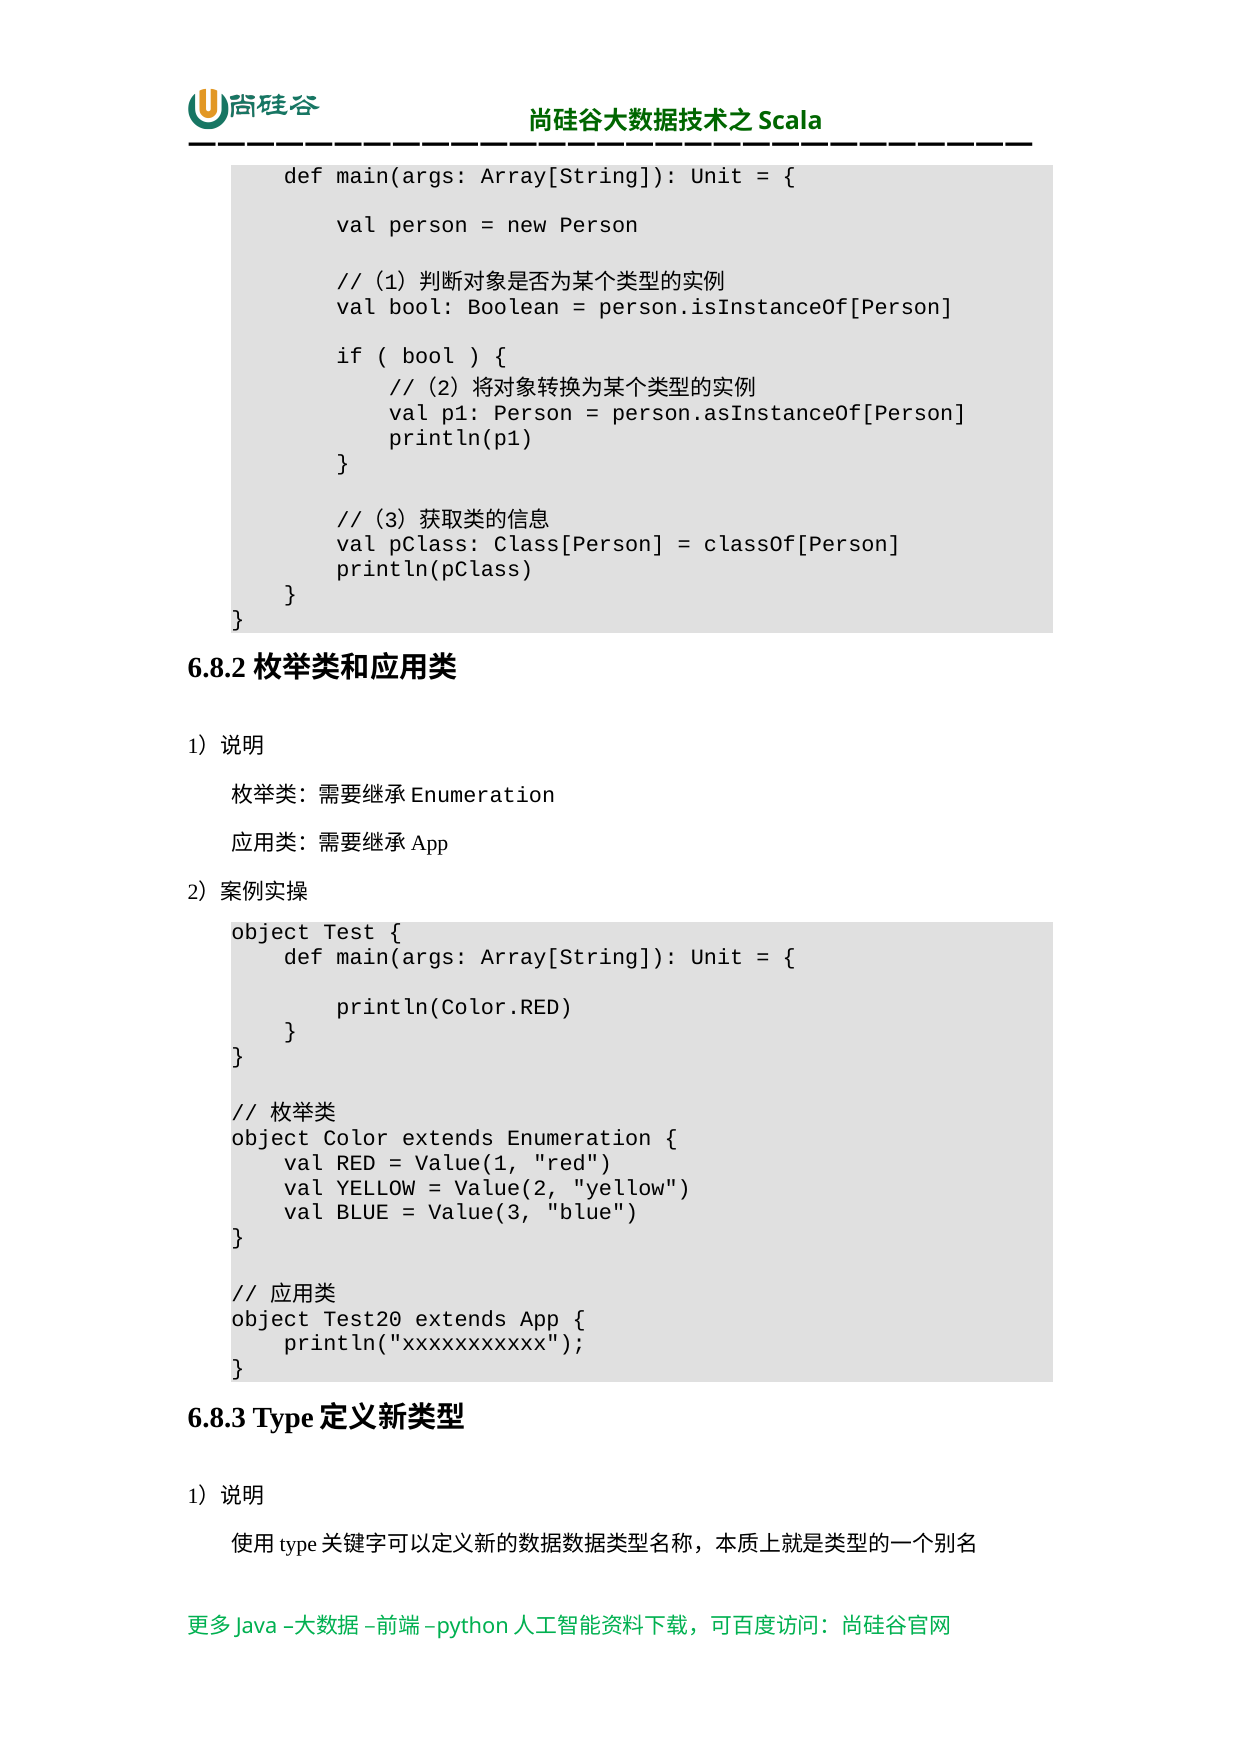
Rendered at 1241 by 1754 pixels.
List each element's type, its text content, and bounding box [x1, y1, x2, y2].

text def main(args: Array[String]): Unit = { [231, 165, 1053, 190]
text //（3）获取类的信息 [231, 502, 1053, 533]
text //（2）将对象转换为某个类型的实例 [231, 370, 1053, 402]
picture [187, 88, 321, 130]
text } [231, 608, 1053, 633]
text } [231, 583, 1053, 608]
text val bool: Boolean = person.isInstanceOf[Person] [231, 296, 1053, 321]
text if ( bool ) { [231, 346, 1053, 370]
text 枚举类：需要继承Enumeration [187, 776, 1053, 809]
text val pClass: Class[Person] = classOf[Person] [231, 533, 1053, 558]
text } [231, 452, 1053, 477]
text //（1）判断对象是否为某个类型的实例 [231, 264, 1053, 296]
text println(pClass) [231, 558, 1053, 583]
text 1）说明 [187, 1478, 1053, 1510]
subtitle 6.8.2 枚举类和应用类 [187, 633, 1053, 698]
text val p1: Person = person.asInstanceOf[Person] [231, 402, 1053, 427]
text println(p1) [231, 427, 1053, 452]
text 使用type关键字可以定义新的数据数据类型名称，本质上就是类型的一个别名 [231, 1526, 1053, 1558]
text 应用类：需要继承App [187, 825, 1053, 857]
text 2）案例实操 [187, 873, 1053, 906]
text object Test { def main(args: Array[String]): Unit = { println(Color.RED) } } // 枚举类 object Color extends Enumeration { val RED = Value(1, "red") val YELLOW = Value(2, "yellow") val BLUE = Value(3, "blue") } // 应用类 object Test20 extends App { println("xxxxxxxxxxx"); } [231, 922, 1053, 1382]
text 1）说明 [187, 728, 1053, 761]
subtitle 6.8.3 Type定义新类型 [187, 1382, 1053, 1447]
text val person = new Person [231, 214, 1053, 239]
